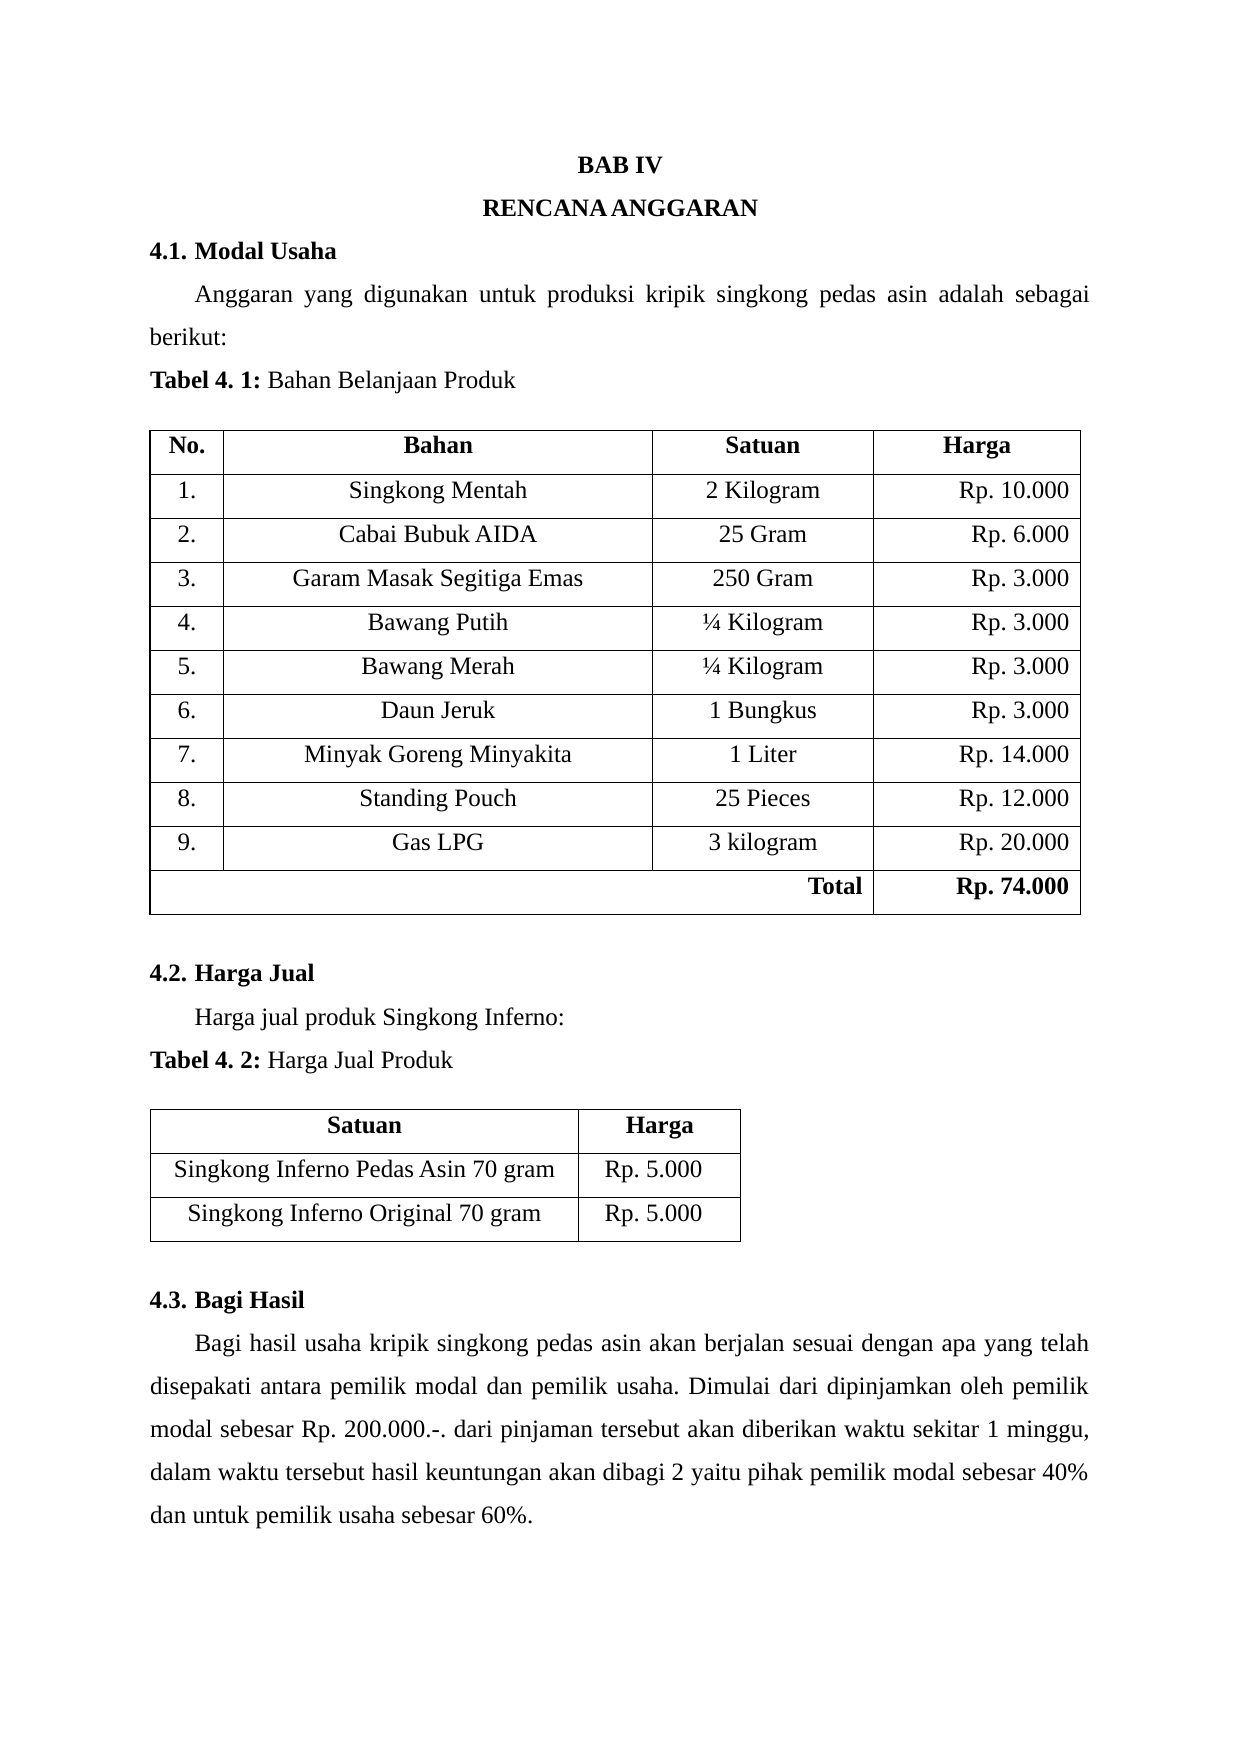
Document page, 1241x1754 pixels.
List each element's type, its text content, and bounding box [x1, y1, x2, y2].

table_cell Singkong Inferno Pedas Asin 70 gram [151, 1154, 578, 1197]
text Bagi hasil usaha kripik singkong pedas asin akan berjalan sesuai dengan apa yang telah disepakati antara pemilik modal dan pemilik usaha. Dimulai dari dipinjamkan oleh pemilik modal sebesar Rp. 200.000.-. dari pinjaman tersebut akan diberikan waktu sekitar 1 minggu, dalam waktu tersebut hasil keuntungan akan dibagi 2 yaitu pihak pemilik modal sebesar 40% dan untuk pemilik usaha sebesar 60%. [150, 1328, 1090, 1529]
table_cell Standing Pouch [224, 783, 652, 826]
table_cell ¼ Kilogram [653, 607, 873, 650]
table_cell 1 Bungkus [653, 695, 873, 738]
table_header No. [151, 431, 223, 474]
table_cell 2. [151, 519, 223, 562]
text Harga jual produk Singkong Inferno: [150, 1002, 1090, 1030]
table_cell Gas LPG [224, 827, 652, 870]
subtitle BAB IV RENCANA ANGGARAN [150, 150, 1090, 222]
table_cell Rp. 3.000 [874, 651, 1080, 694]
table_cell 6. [151, 695, 223, 738]
table_header Satuan [151, 1110, 578, 1153]
table_header Harga [874, 431, 1080, 474]
table_cell Rp. 14.000 [874, 739, 1080, 782]
subtitle Harga Jual [149, 958, 1090, 987]
table_cell 25 Pieces [653, 783, 873, 826]
table_cell Total [151, 871, 873, 914]
table_cell Rp. 20.000 [874, 827, 1080, 870]
table_cell Rp. 6.000 [874, 519, 1080, 562]
table_cell 9. [151, 827, 223, 870]
table_cell 1 Liter [653, 739, 873, 782]
text Tabel 4. 1: Bahan Belanjaan Produk [150, 366, 1090, 394]
subtitle Modal Usaha [149, 236, 1090, 265]
table_cell ¼ Kilogram [653, 651, 873, 694]
table_cell 7. [151, 739, 223, 782]
table_cell Rp. 3.000 [874, 607, 1080, 650]
table_cell Rp. 5.000 [579, 1154, 740, 1197]
table_cell Rp. 74.000 [874, 871, 1080, 914]
table_header Satuan [653, 431, 873, 474]
table_cell 3. [151, 563, 223, 606]
table_cell Rp. 12.000 [874, 783, 1080, 826]
table_cell 25 Gram [653, 519, 873, 562]
table_cell Bawang Merah [224, 651, 652, 694]
table_cell 3 kilogram [653, 827, 873, 870]
table_cell Garam Masak Segitiga Emas [224, 563, 652, 606]
subtitle Bagi Hasil [149, 1285, 1090, 1314]
table_cell Minyak Goreng Minyakita [224, 739, 652, 782]
table_header Bahan [224, 431, 652, 474]
table_cell 1. [151, 475, 223, 518]
table_cell 5. [151, 651, 223, 694]
table_cell 2 Kilogram [653, 475, 873, 518]
table_cell 250 Gram [653, 563, 873, 606]
table_cell Rp. 3.000 [874, 695, 1080, 738]
table_cell Daun Jeruk [224, 695, 652, 738]
table_cell Rp. 3.000 [874, 563, 1080, 606]
table_cell Cabai Bubuk AIDA [224, 519, 652, 562]
table_cell Rp. 10.000 [874, 475, 1080, 518]
table_header Harga [579, 1110, 740, 1153]
table_cell Bawang Putih [224, 607, 652, 650]
text Tabel 4. 2: Harga Jual Produk [150, 1045, 1090, 1073]
table_cell Rp. 5.000 [579, 1198, 740, 1241]
text Anggaran yang digunakan untuk produksi kripik singkong pedas asin adalah sebagai berikut: [149, 279, 1090, 351]
table_cell Singkong Inferno Original 70 gram [151, 1198, 578, 1241]
table_cell Singkong Mentah [224, 475, 652, 518]
table_cell 8. [151, 783, 223, 826]
table_cell 4. [151, 607, 223, 650]
